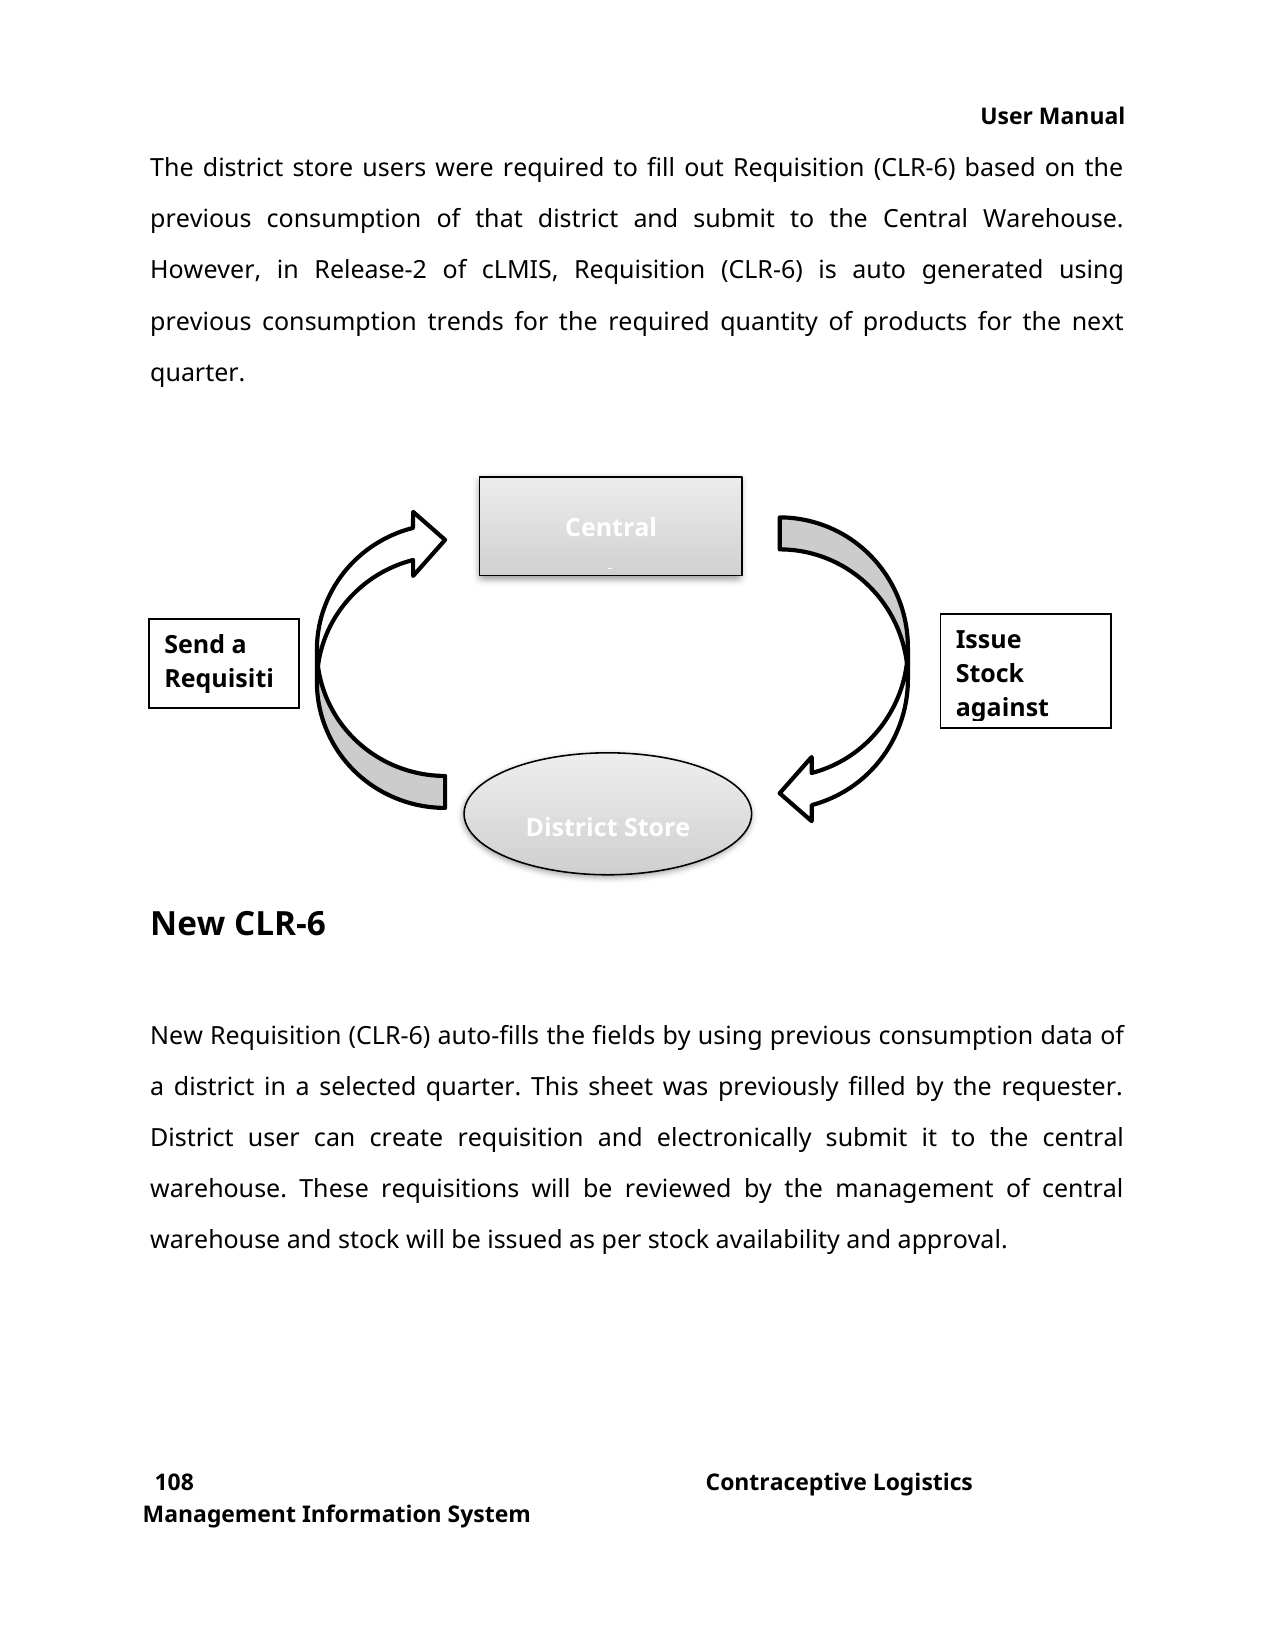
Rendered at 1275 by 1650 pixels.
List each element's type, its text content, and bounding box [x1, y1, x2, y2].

subtitle New CLR-6 [150, 899, 1125, 945]
text The district store users were required to fill out Requisition (CLR-6) based on the previous consumption of that district and submit to the Central Warehouse. However, in Release-2 of cLMIS, Requisition (CLR-6) is auto generated using previous consumption trends for the required quantity of products for the next quarter. [150, 150, 1125, 388]
text New Requisition (CLR-6) auto-fills the fields by using previous consumption data of a district in a selected quarter. This sheet was previously filled by the requester. District user can create requisition and electronically submit it to the central warehouse. These requisitions will be reviewed by the management of central warehouse and stock will be issued as per stock availability and approval. [150, 1018, 1125, 1256]
